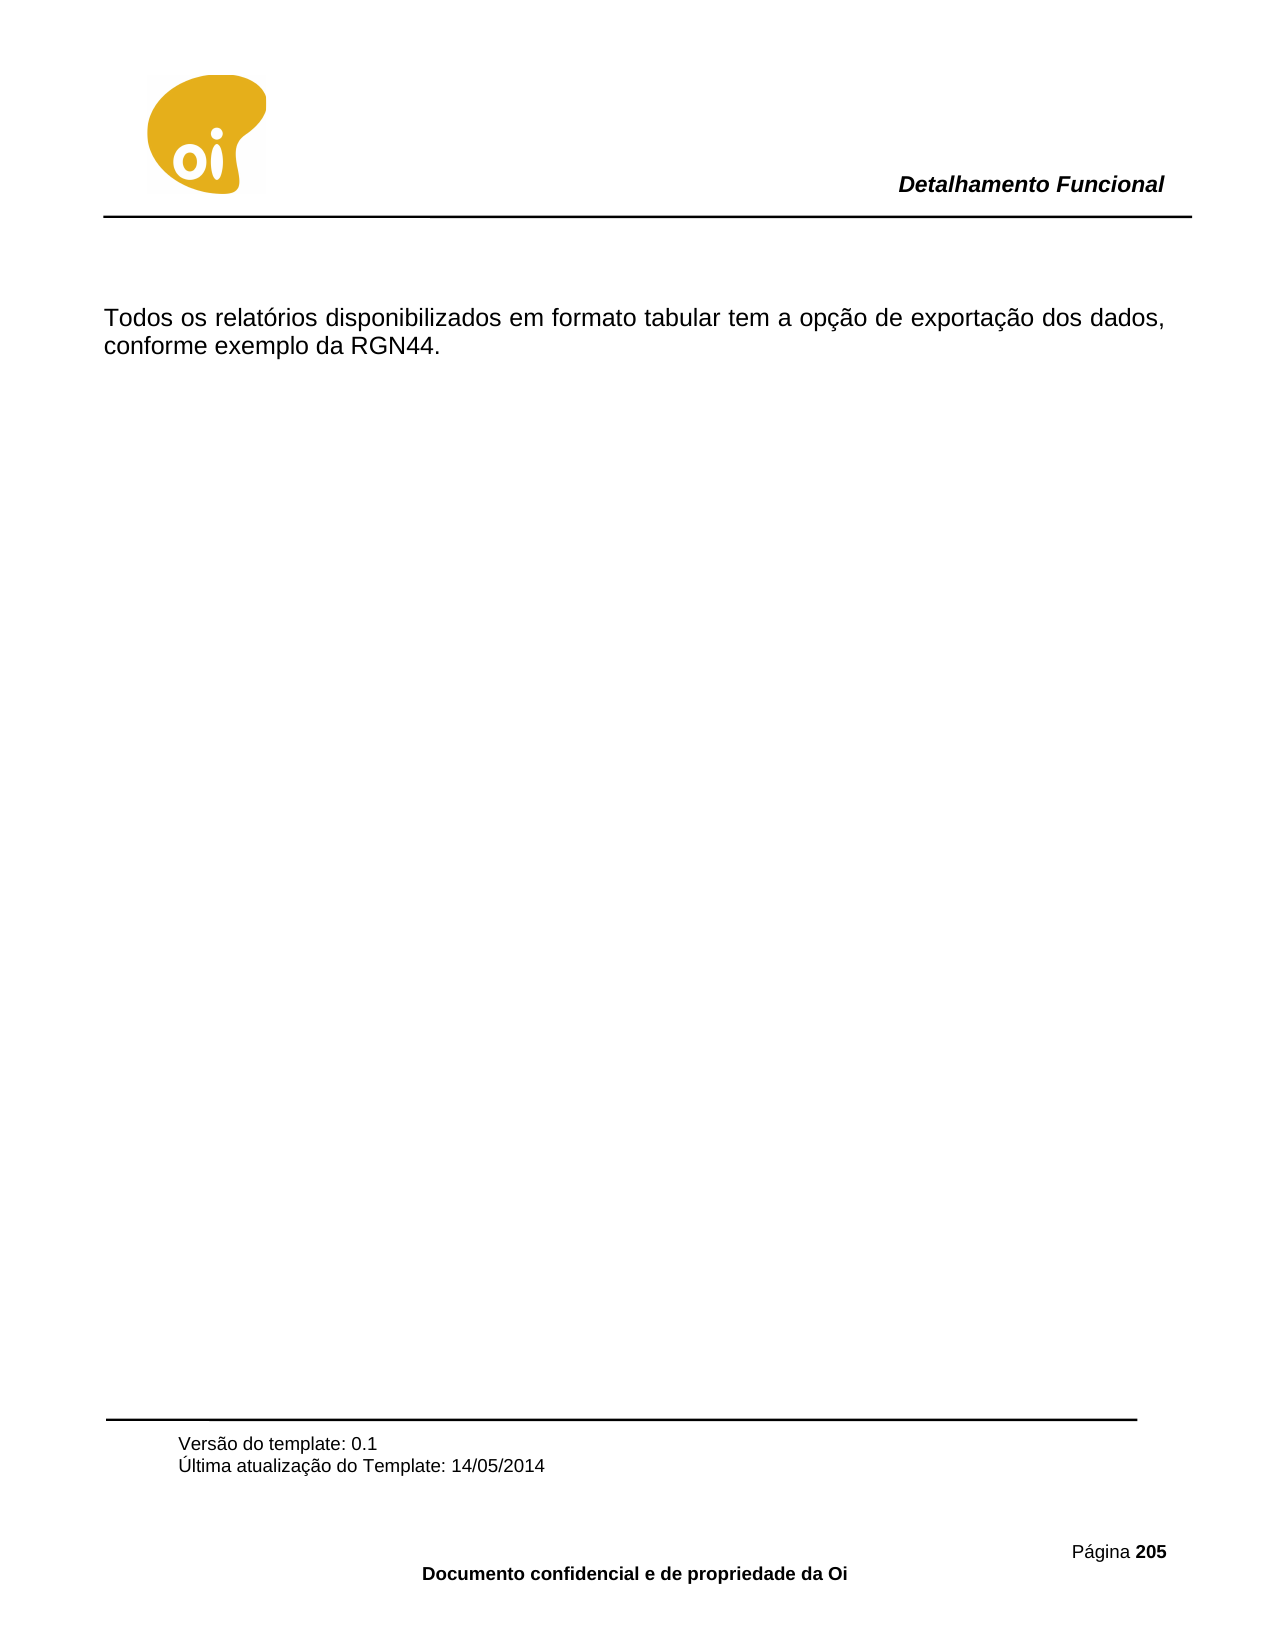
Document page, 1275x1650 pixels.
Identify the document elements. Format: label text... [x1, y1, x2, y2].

text Todos os relatórios disponibilizados em formato tabular tem a opção de exportação dos dados, conforme exemplo da RGN44. [103, 303, 1167, 360]
picture [147, 75, 267, 194]
